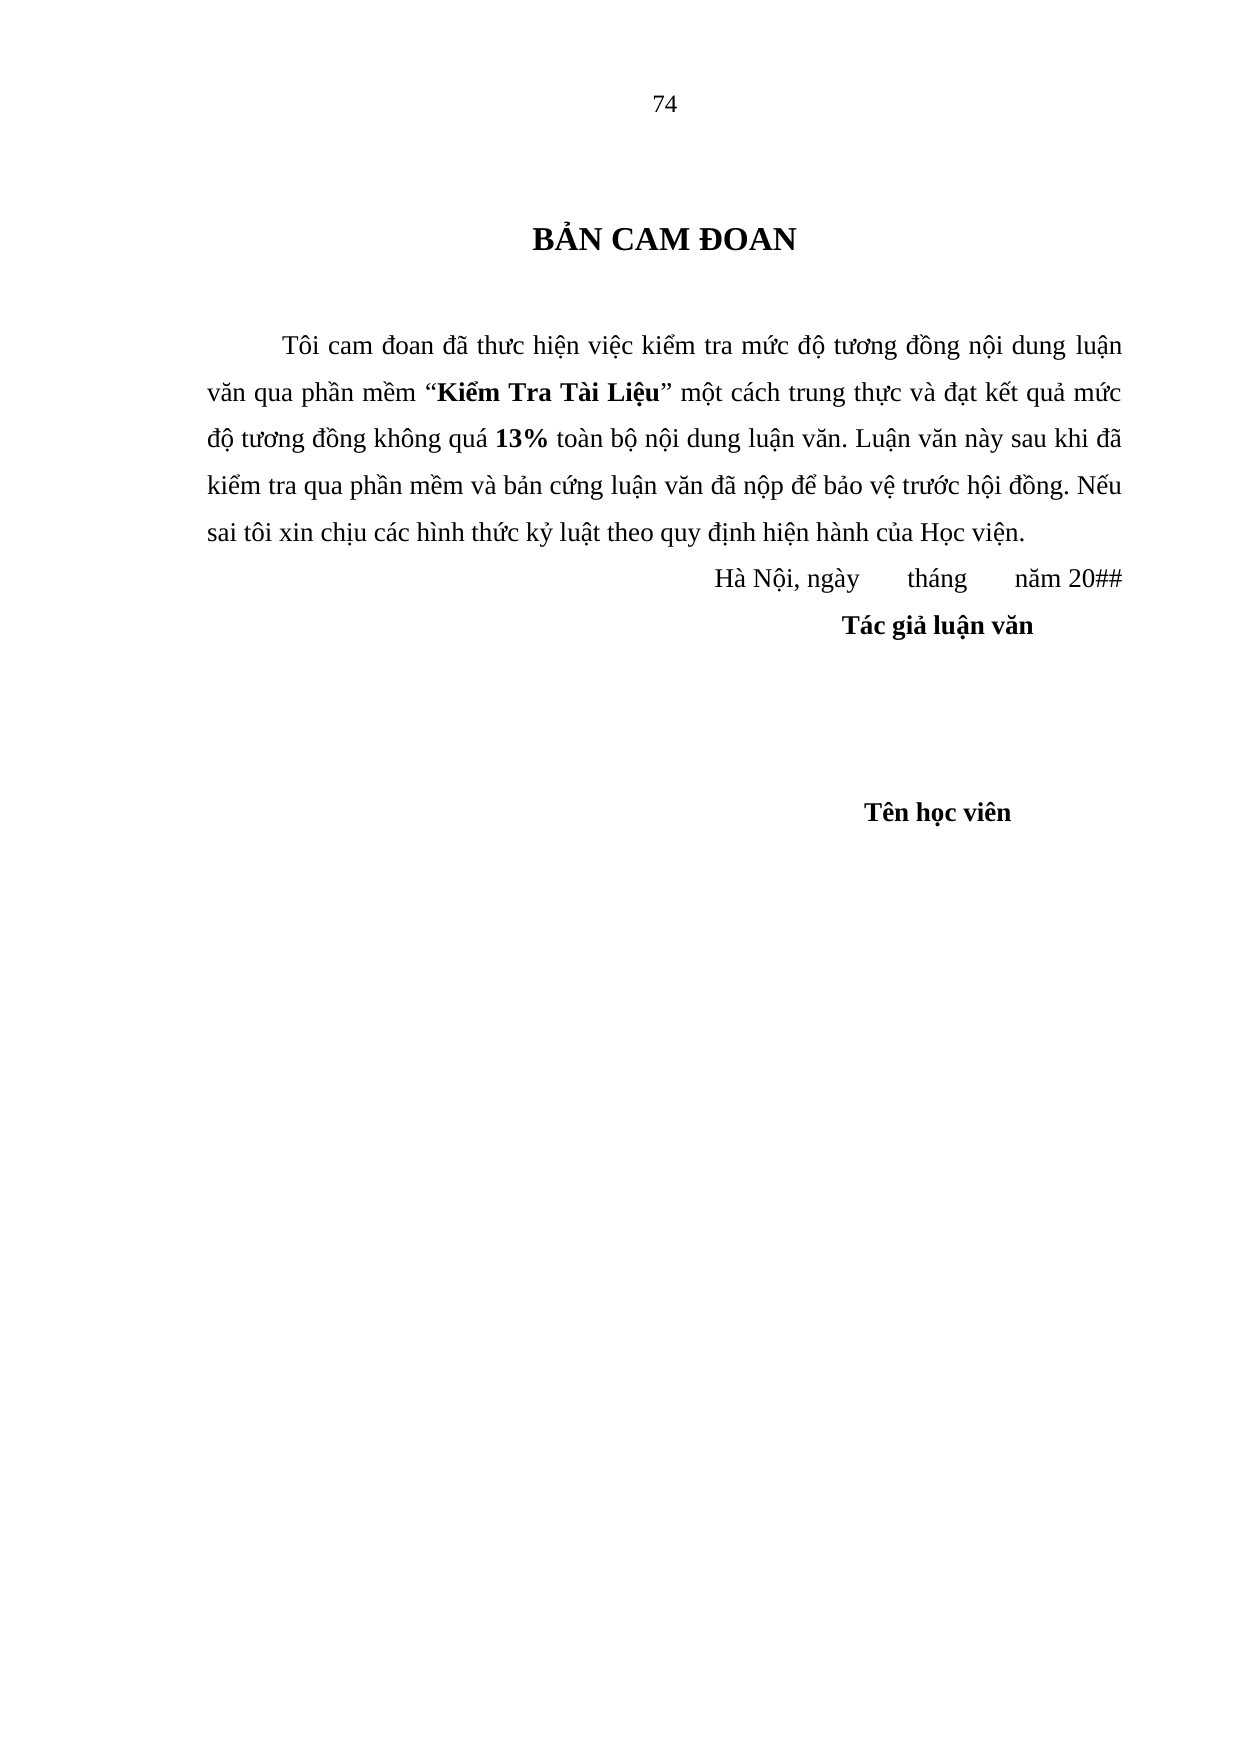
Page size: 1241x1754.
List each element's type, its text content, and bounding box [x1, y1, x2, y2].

text Hà Nội, ngày tháng năm 20## [207, 562, 1122, 593]
text Tác giả luận văn [753, 609, 1122, 640]
text Tên học viên [753, 796, 1122, 827]
text Tôi cam đoan đã thưc hiện việc kiểm tra mức độ tương đồng nội dung luận văn qua phần mềm “Kiểm Tra Tài Liệu” một cách trung thực và đạt kết quả mức độ tương đồng không quá 13% toàn bộ nội dung luận văn. Luận văn này sau khi đã kiểm tra qua phần mềm và bản cứng luận văn đã nộp để bảo vệ trước hội đồng. Nếu sai tôi xin chịu các hình thức kỷ luật theo quy định hiện hành của Học viện. [207, 329, 1122, 547]
subtitle BẢN CAM ĐOAN [207, 219, 1122, 258]
